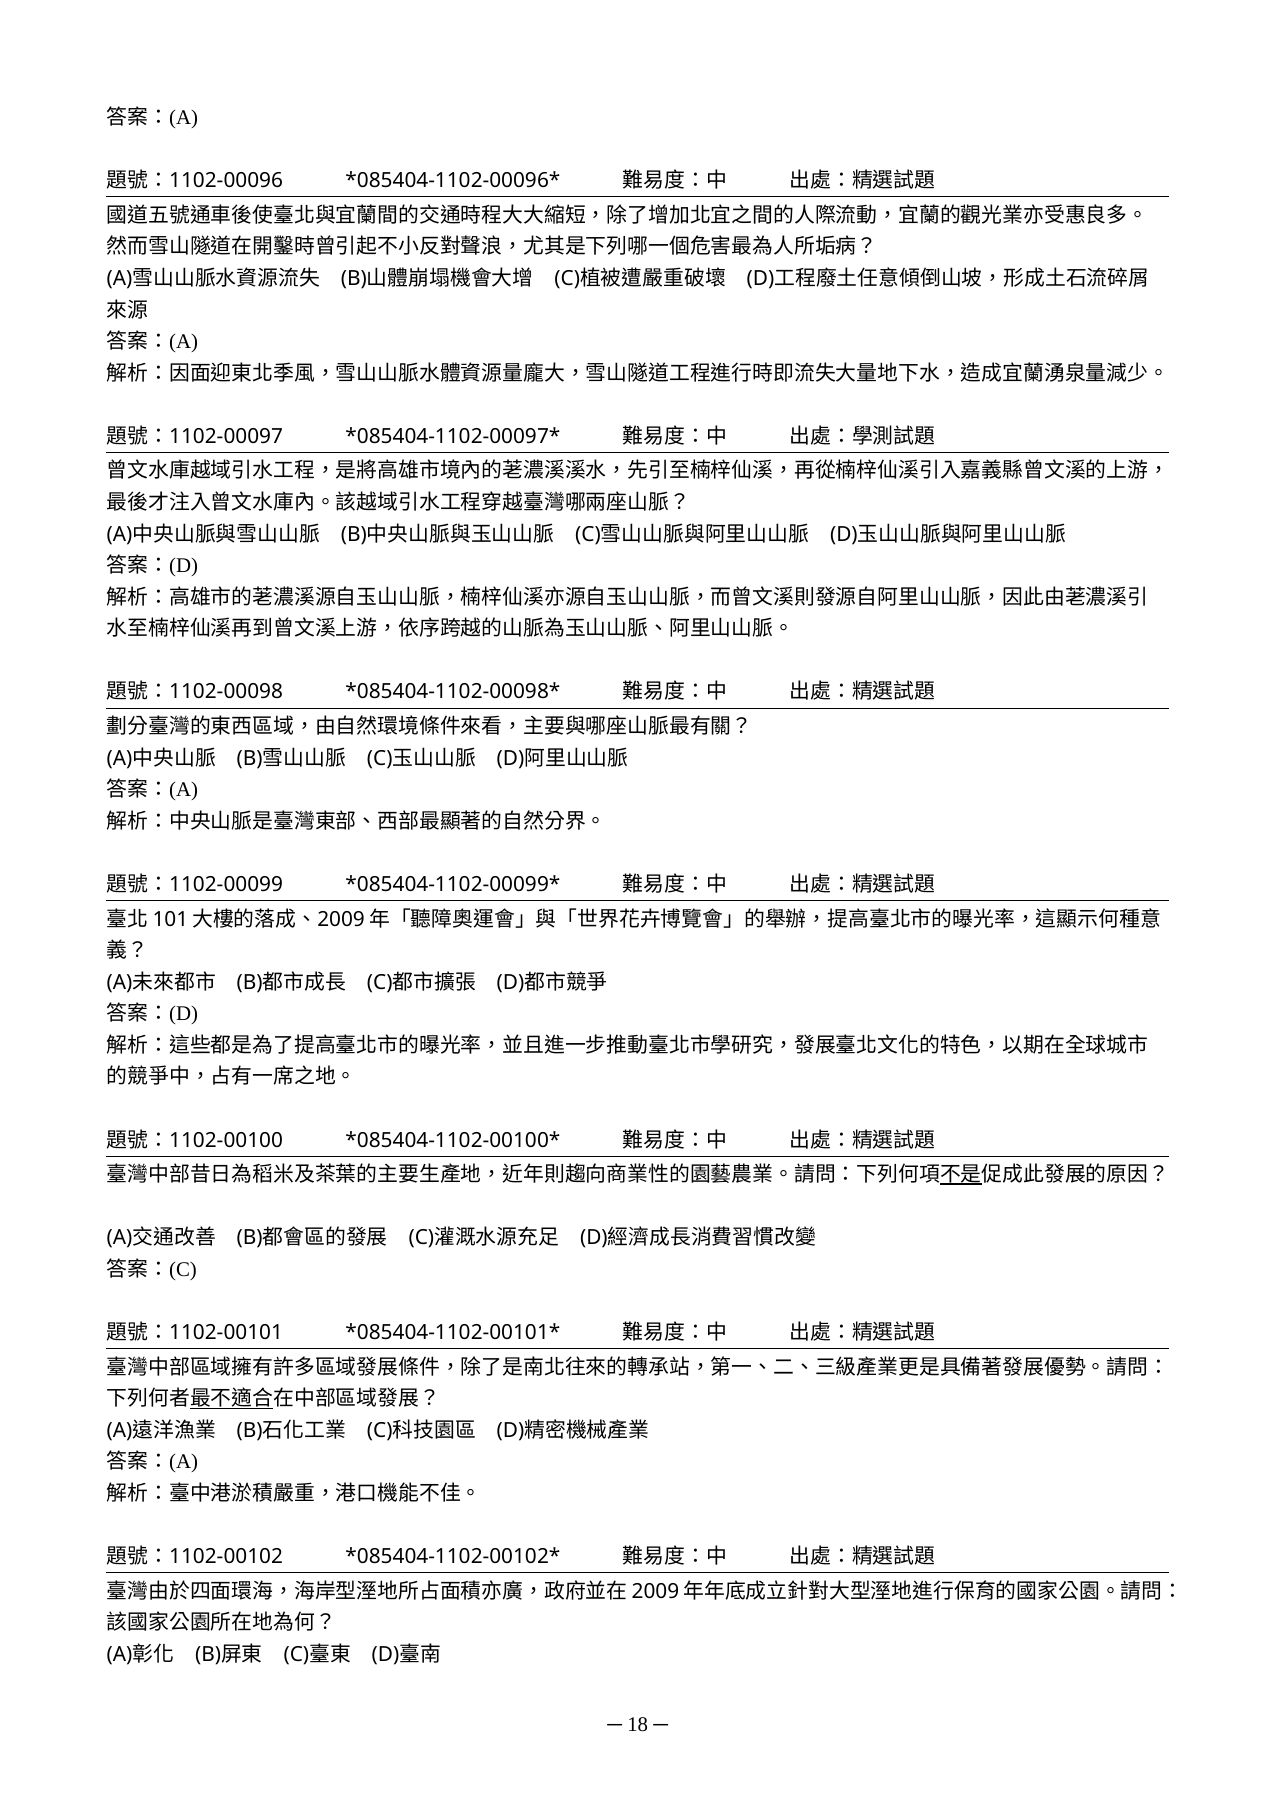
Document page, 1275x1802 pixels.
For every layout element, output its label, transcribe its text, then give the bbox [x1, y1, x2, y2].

text 臺北101大樓的落成、2009年「聽障奧運會」與「世界花卉博覽會」的舉辦，提高臺北市的曝光率，這顯示何種意義？ (A)未來都市 (B)都市成長 (C)都市擴張 (D)都市競爭 [106, 901, 1169, 996]
text 解析：因面迎東北季風，雪山山脈水體資源量龐大，雪山隧道工程進行時即流失大量地下水，造成宜蘭湧泉量減少。 [106, 355, 1169, 387]
text 曾文水庫越域引水工程，是將高雄市境內的荖濃溪溪水，先引至楠梓仙溪，再從楠梓仙溪引入嘉義縣曾文溪的上游，最後才注入曾文水庫內。該越域引水工程穿越臺灣哪兩座山脈？ (A)中央山脈與雪山山脈 (B)中央山脈與玉山山脈 (C)雪山山脈與阿里山山脈 (D)玉山山脈與阿里山山脈 [106, 453, 1169, 548]
text 解析：這些都是為了提高臺北市的曝光率，並且進一步推動臺北市學研究，發展臺北文化的特色，以期在全球城市的競爭中，占有一席之地。 [106, 1027, 1169, 1091]
text 臺灣中部區域擁有許多區域發展條件，除了是南北往來的轉承站，第一、二、三級產業更是具備著發展優勢。請問：下列何者最不適合在中部區域發展？ (A)遠洋漁業 (B)石化工業 (C)科技園區 (D)精密機械產業 [106, 1349, 1169, 1444]
text 答案：(A) [106, 772, 1169, 803]
text 劃分臺灣的東西區域，由自然環境條件來看，主要與哪座山脈最有關？ (A)中央山脈 (B)雪山山脈 (C)玉山山脈 (D)阿里山山脈 [106, 709, 1169, 772]
text 題號：1102-00097 *085404-1102-00097* 難易度：中 出處：學測試題 [106, 418, 1169, 452]
text 解析：高雄市的荖濃溪源自玉山山脈，楠梓仙溪亦源自玉山山脈，而曾文溪則發源自阿里山山脈，因此由荖濃溪引水至楠梓仙溪再到曾文溪上游，依序跨越的山脈為玉山山脈、阿里山山脈。 [106, 579, 1169, 642]
text 題號：1102-00102 *085404-1102-00102* 難易度：中 出處：精選試題 [106, 1539, 1169, 1572]
text 答案：(A) [106, 1444, 1169, 1476]
text 題號：1102-00099 *085404-1102-00099* 難易度：中 出處：精選試題 [106, 867, 1169, 900]
text 解析：中央山脈是臺灣東部、西部最顯著的自然分界。 [106, 803, 1169, 835]
text 答案：(A) [106, 324, 1169, 355]
text 答案：(D) [106, 548, 1169, 579]
text 題號：1102-00100 *085404-1102-00100* 難易度：中 出處：精選試題 [106, 1122, 1169, 1156]
text 國道五號通車後使臺北與宜蘭間的交通時程大大縮短，除了增加北宜之間的人際流動，宜蘭的觀光業亦受惠良多。然而雪山隧道在開鑿時曾引起不小反對聲浪，尤其是下列哪一個危害最為人所垢病？ (A)雪山山脈水資源流失 (B)山體崩塌機會大增 (C)植被遭嚴重破壞 (D)工程廢土任意傾倒山坡，形成土石流碎屑來源 [106, 197, 1169, 324]
text 答案：(D) [106, 996, 1169, 1027]
text 解析：臺中港淤積嚴重，港口機能不佳。 [106, 1476, 1169, 1507]
text 答案：(A) [106, 100, 1169, 131]
text 題號：1102-00098 *085404-1102-00098* 難易度：中 出處：精選試題 [106, 674, 1169, 708]
text 臺灣中部昔日為稻米及茶葉的主要生產地，近年則趨向商業性的園藝農業。請問：下列何項不是促成此發展的原因？ (A)交通改善 (B)都會區的發展 (C)灌溉水源充足 (D)經濟成長消費習慣改變 [106, 1157, 1169, 1252]
text 臺灣由於四面環海，海岸型溼地所占面積亦廣，政府並在2009年年底成立針對大型溼地進行保育的國家公園。請問：該國家公園所在地為何？ (A)彰化 (B)屏東 (C)臺東 (D)臺南 [106, 1573, 1169, 1668]
text 題號：1102-00096 *085404-1102-00096* 難易度：中 出處：精選試題 [106, 163, 1169, 196]
text 題號：1102-00101 *085404-1102-00101* 難易度：中 出處：精選試題 [106, 1315, 1169, 1348]
text 答案：(C) [106, 1252, 1169, 1283]
